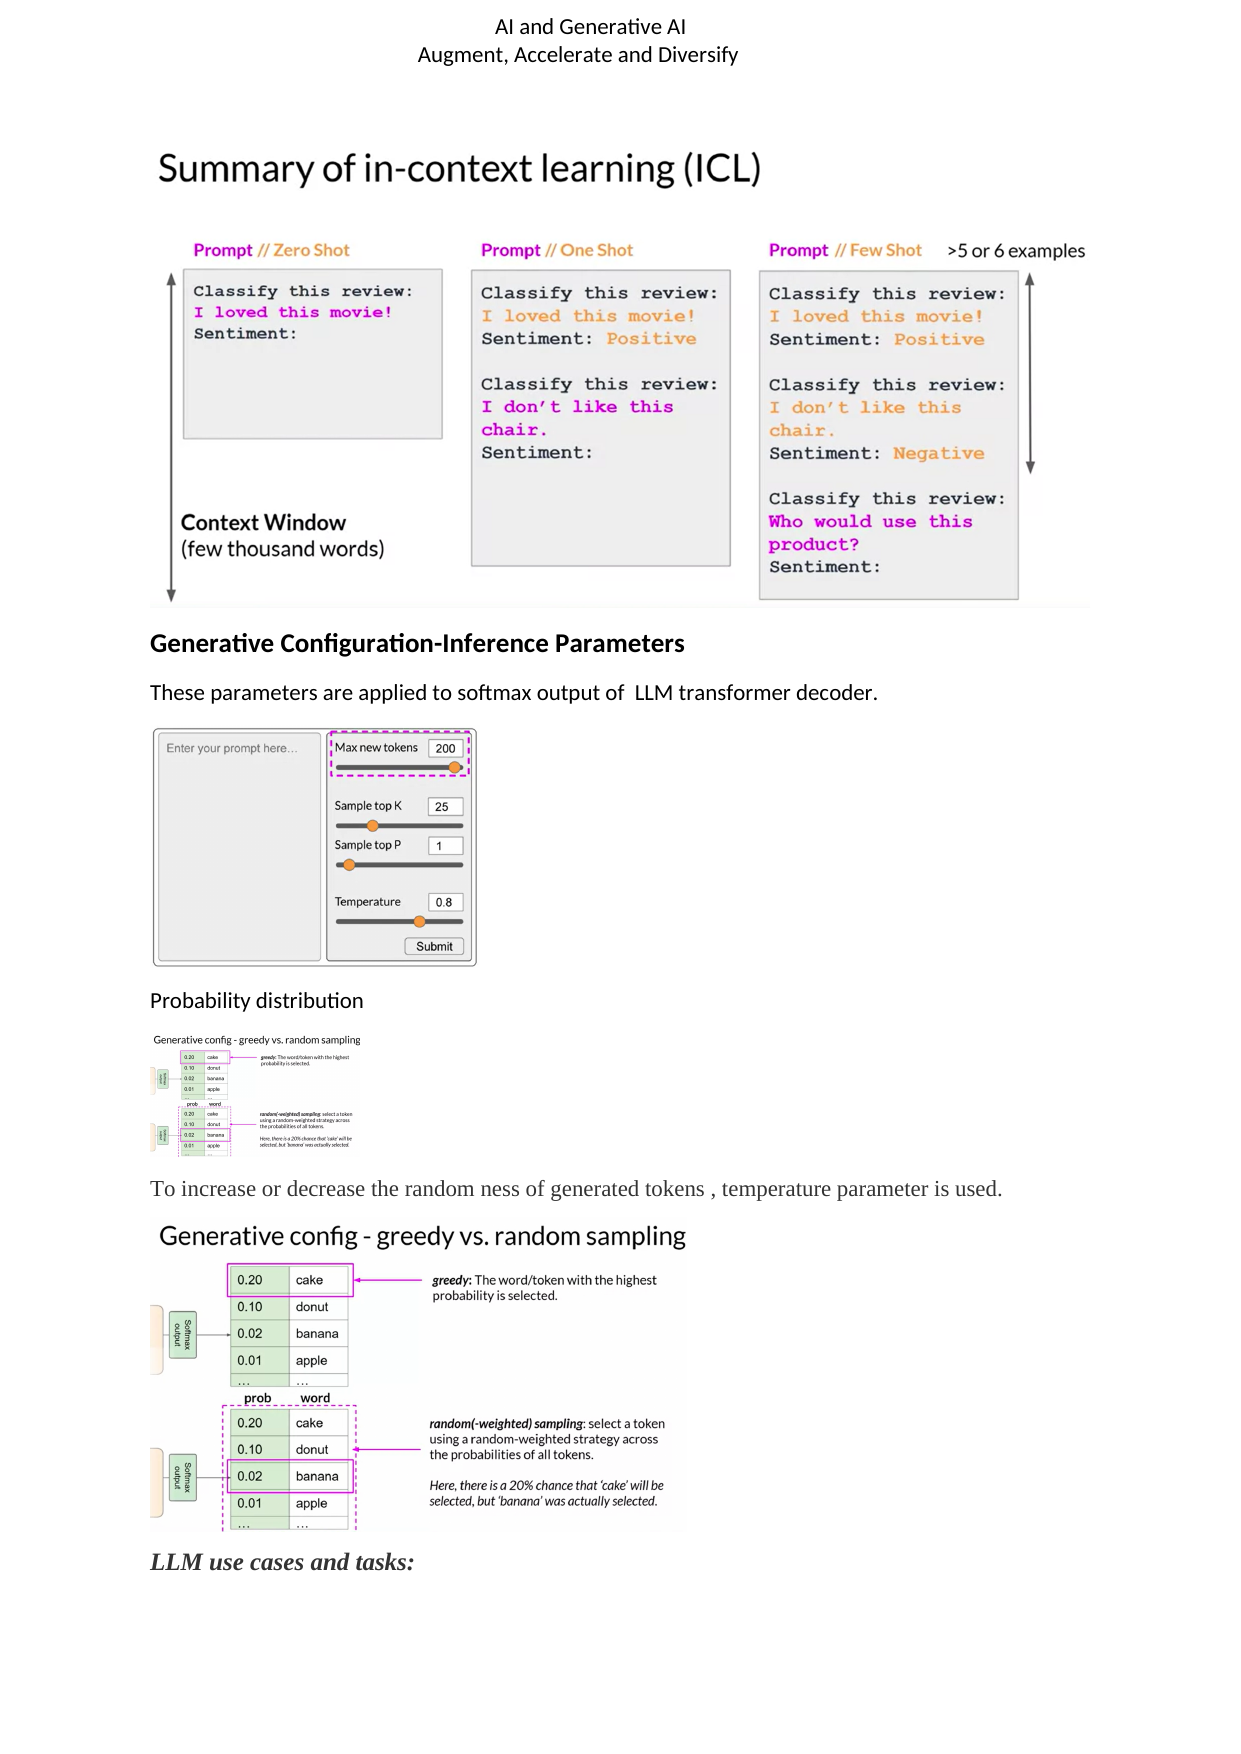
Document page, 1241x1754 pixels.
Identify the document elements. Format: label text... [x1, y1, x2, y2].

text Generative Configuration-Inference Parameters [150, 626, 1090, 659]
text These parameters are applied to softmax output of LLM transformer decoder. [150, 678, 1090, 706]
picture [150, 725, 480, 968]
picture [150, 1217, 687, 1532]
text Probability distribution [150, 986, 1090, 1014]
picture [150, 150, 1091, 608]
text To increase or decrease the random ness of generated tokens , temperature parameter is used. [150, 1175, 1090, 1201]
picture [150, 1033, 360, 1157]
text LLM use cases and tasks: [150, 1547, 1090, 1576]
